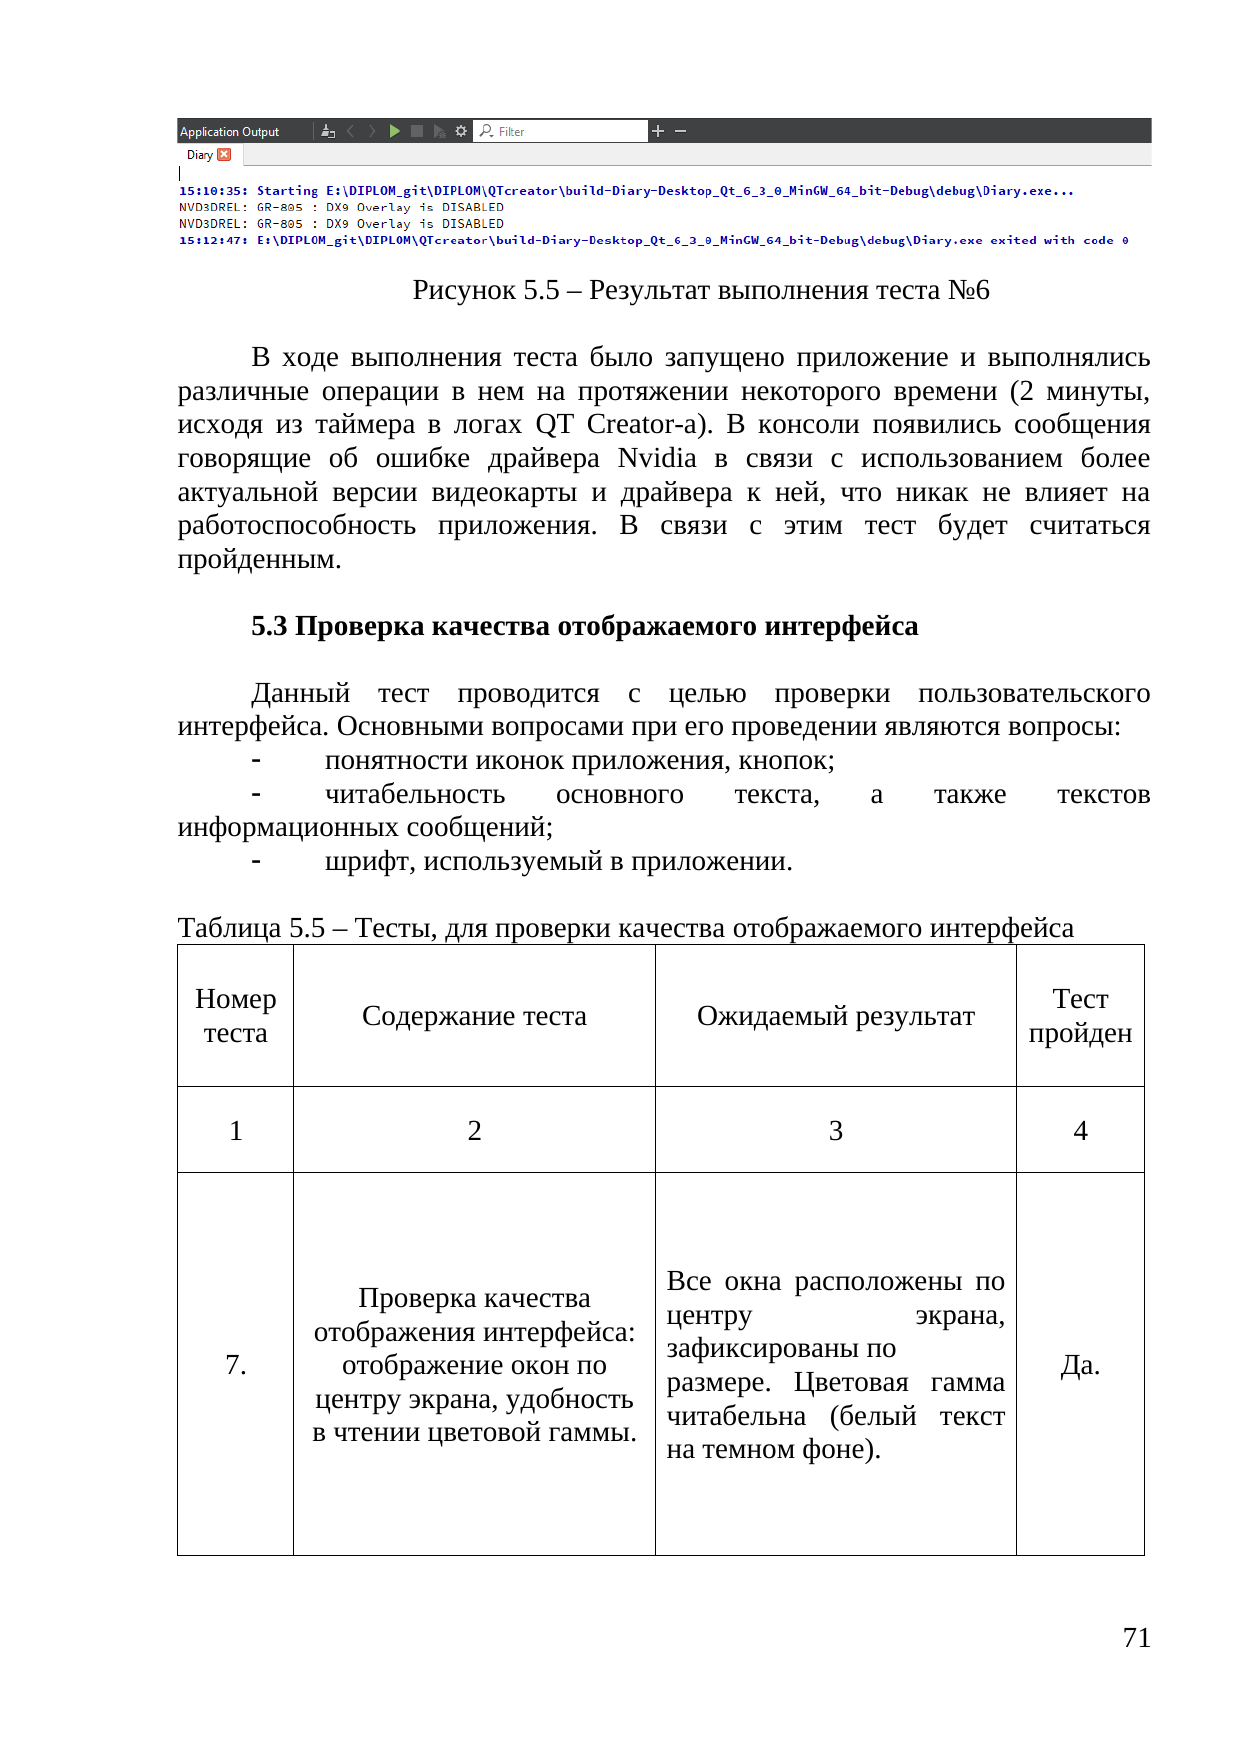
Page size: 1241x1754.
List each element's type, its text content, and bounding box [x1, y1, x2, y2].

list читабельность основного текста, а также текстов информационных сообщений; [177, 776, 1152, 843]
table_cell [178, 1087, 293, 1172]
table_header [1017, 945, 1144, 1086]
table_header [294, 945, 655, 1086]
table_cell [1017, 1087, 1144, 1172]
list понятности иконок приложения, кнопок; [177, 742, 1152, 776]
list шрифт, используемый в приложении. [177, 843, 1152, 877]
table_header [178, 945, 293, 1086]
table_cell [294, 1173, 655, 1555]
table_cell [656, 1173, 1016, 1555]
subtitle 5.3 Проверка качества отображаемого интерфейса [251, 608, 1152, 641]
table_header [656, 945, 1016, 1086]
text Таблица 5.5 – Тесты, для проверки качества отображаемого интерфейса [177, 910, 1152, 944]
list Данный тест проводится с целью проверки пользовательского интерфейса. Основными вопросами при его проведении являются вопросы: [177, 675, 1152, 742]
picture [177, 118, 1152, 273]
list В ходе выполнения теста было запущено приложение и выполнялись различные операции в нем на протяжении некоторого времени (2 минуты, исходя из таймера в логах QT Creator-а). В консоли появились сообщения говорящие об ошибке драйвера Nvidia в связи с использованием более актуальной версии видеокарты и драйвера к ней, что никак не влияет на работоспособность приложения. В связи с этим тест будет считаться пройденным. [177, 339, 1152, 574]
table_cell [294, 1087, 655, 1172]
text Рисунок 5.5 – Результат выполнения теста №6 [177, 273, 1152, 306]
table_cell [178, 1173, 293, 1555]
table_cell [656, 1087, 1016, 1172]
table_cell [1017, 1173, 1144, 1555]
